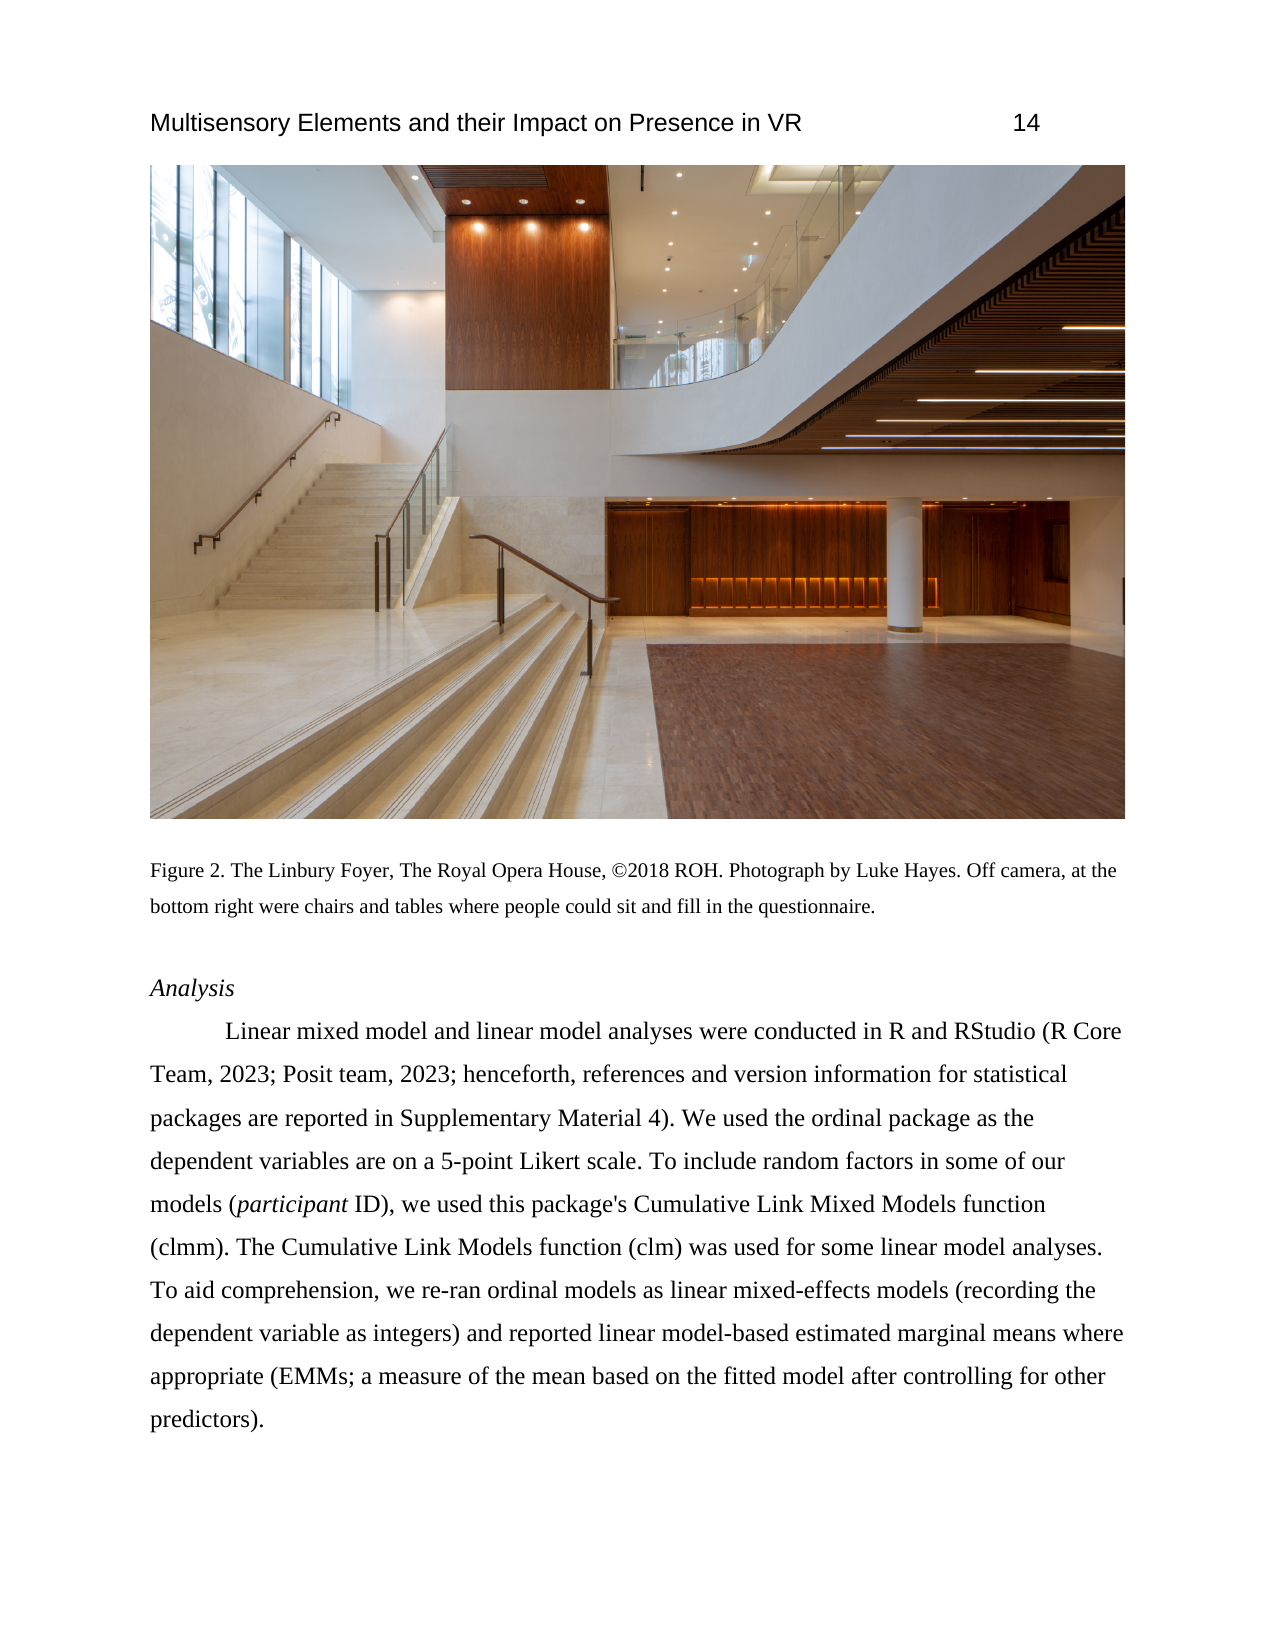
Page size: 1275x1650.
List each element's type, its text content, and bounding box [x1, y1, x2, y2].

text Linear mixed model and linear model analyses were conducted in R and RStudio (R Core Team, 2023; Posit team, 2023; henceforth, references and version information for statistical packages are reported in Supplementary Material 4). We used the ordinal package as the dependent variables are on a 5-point Likert scale. To include random factors in some of our models (participant ID), we used this package's Cumulative Link Mixed Models function (clmm). The Cumulative Link Models function (clm) was used for some linear model analyses. To aid comprehension, we re-ran ordinal models as linear mixed-effects models (recording the dependent variable as integers) and reported linear model-based estimated marginal means where appropriate (EMMs; a measure of the mean based on the fitted model after controlling for other predictors). [150, 1016, 1125, 1433]
subtitle Analysis [150, 973, 1125, 1002]
picture [150, 165, 1125, 819]
text Figure 2. The Linbury Foyer, The Royal Opera House, ©2018 ROH. Photograph by Luke Hayes. Off camera, at the bottom right were chairs and tables where people could sit and fill in the questionnaire. [150, 858, 1125, 918]
